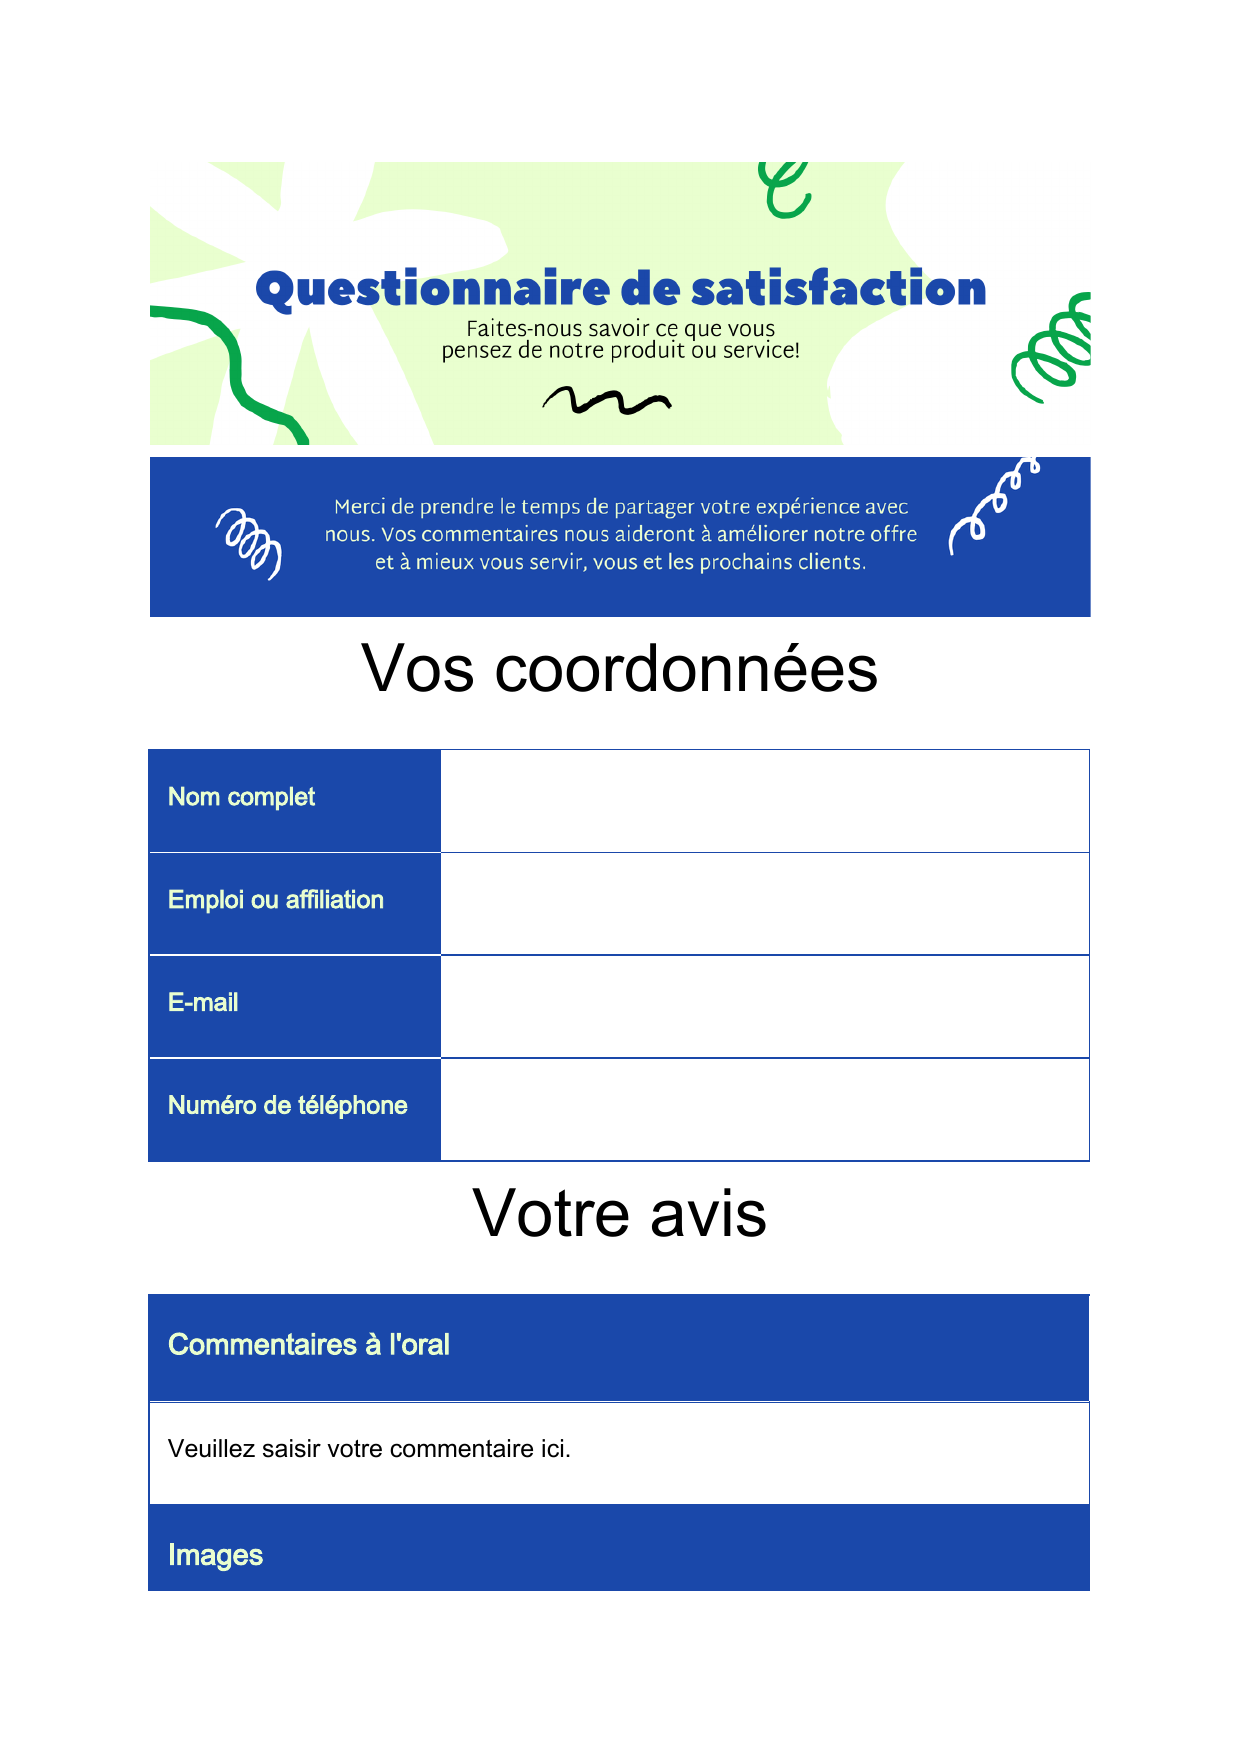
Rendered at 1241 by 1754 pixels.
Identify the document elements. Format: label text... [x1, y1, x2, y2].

table_cell Numéro de téléphone [150, 1059, 441, 1160]
table_cell Images [150, 1506, 1089, 1589]
table_header [441, 750, 1089, 852]
table_header Commentaires à l'oral [150, 1296, 1089, 1401]
text Vos coordonnées [150, 629, 1090, 706]
table_cell Veuillez saisir votre commentaire ici. [150, 1403, 1089, 1504]
picture [150, 162, 1091, 445]
table_cell E-mail [150, 956, 441, 1057]
table_cell [441, 956, 1089, 1057]
table_cell [441, 853, 1089, 954]
table_header Nom complet [150, 750, 441, 852]
table_cell [441, 1059, 1089, 1160]
picture [150, 457, 1091, 617]
table_cell Emploi ou affiliation [150, 853, 441, 954]
text Votre avis [150, 1174, 1090, 1251]
